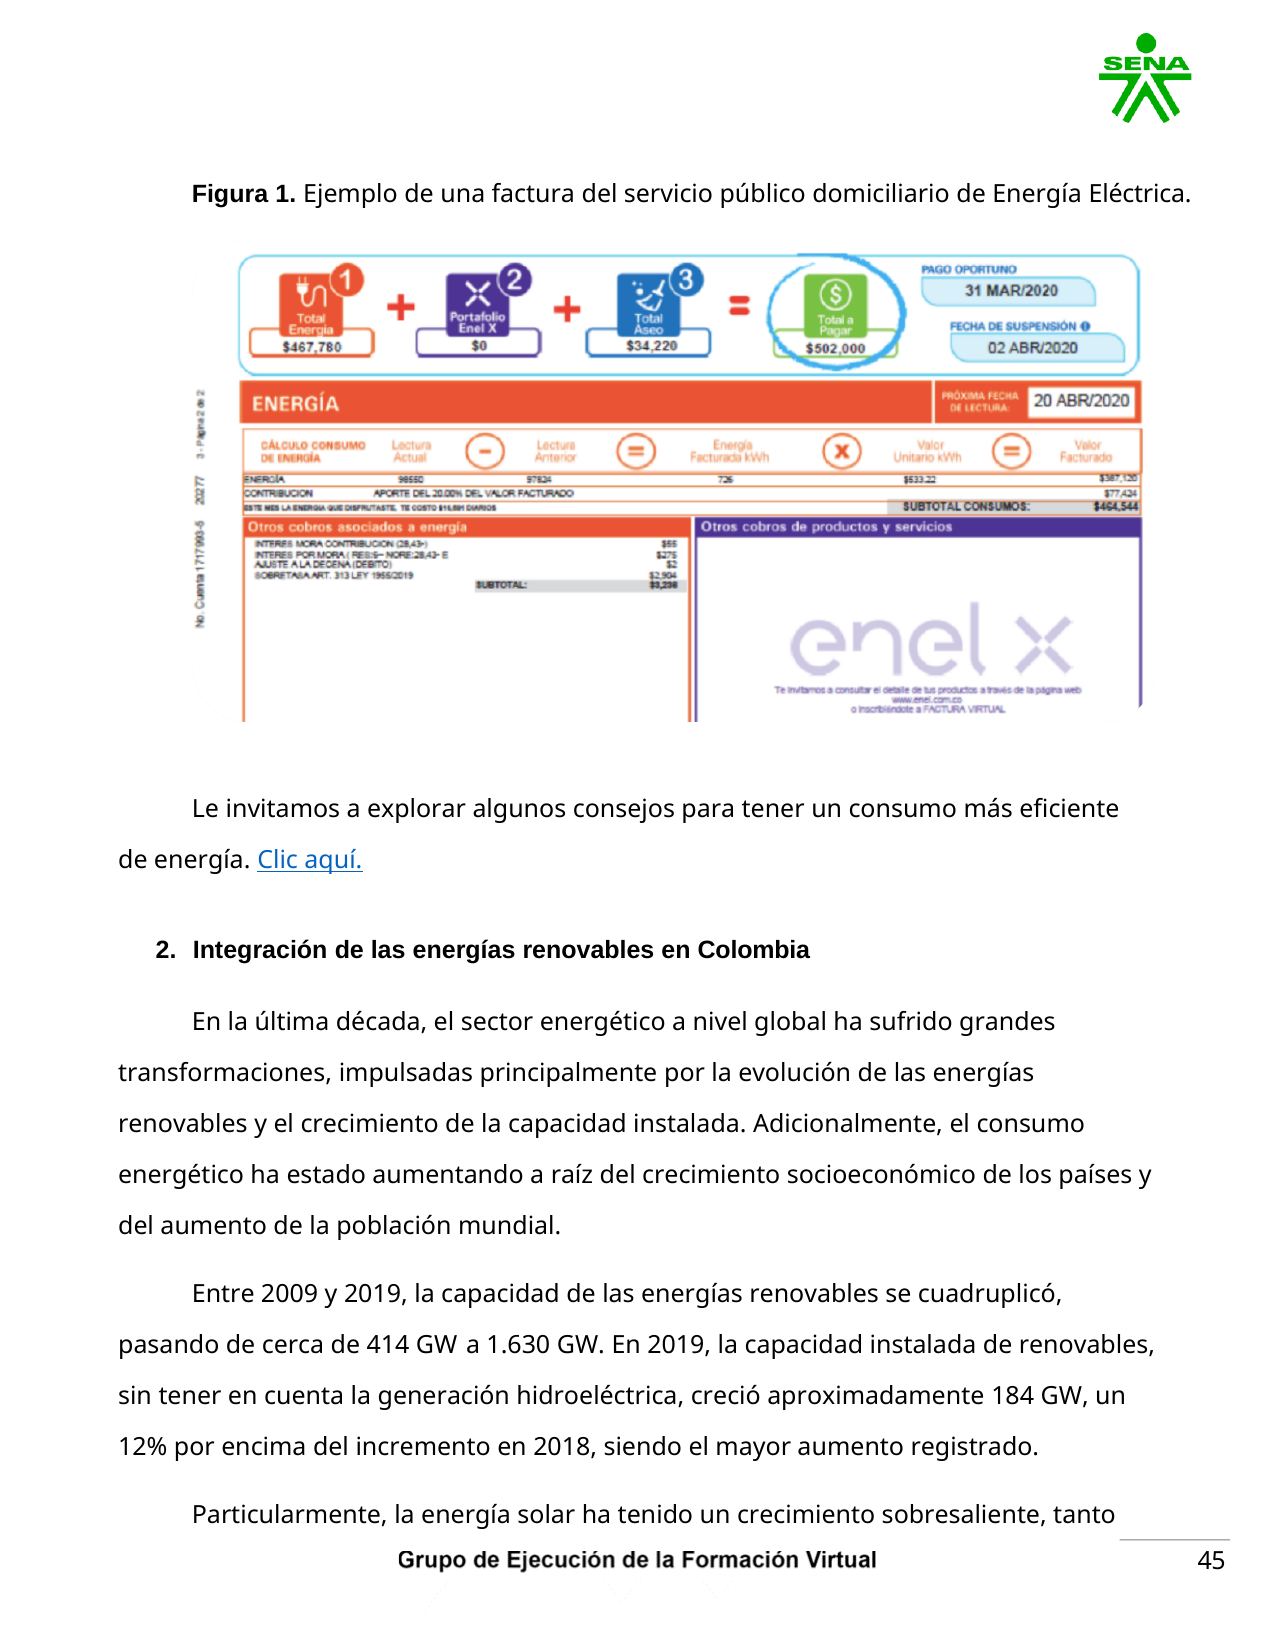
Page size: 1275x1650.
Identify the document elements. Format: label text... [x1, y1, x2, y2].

text Figura 1. Ejemplo de una factura del servicio público domiciliario de Energía Eléctrica. [192, 175, 1237, 209]
picture [1099, 33, 1192, 123]
subtitle Integración de las energías renovables en Colombia [155, 935, 1237, 964]
text Entre 2009 y 2019, la capacidad de las energías renovables se cuadruplicó, pasando de cerca de 414 GW a 1.630 GW. En 2019, la capacidad instalada de renovables, sin tener en cuenta la generación hidroeléctrica, creció aproximadamente 184 GW, un 12% por encima del incremento en 2018, siendo el mayor aumento registrado. [118, 1275, 1157, 1463]
text En la última década, el sector energético a nivel global ha sufrido grandes transformaciones, impulsadas principalmente por la evolución de las energías renovables y el crecimiento de la capacidad instalada. Adicionalmente, el consumo energético ha estado aumentando a raíz del crecimiento socioeconómico de los países y del aumento de la población mundial. [118, 1004, 1157, 1242]
picture [192, 241, 1156, 722]
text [118, 1496, 1152, 1530]
picture [398, 1551, 876, 1611]
text Le invitamos a explorar algunos consejos para tener un consumo más eficiente de energía. Clic aquí. [118, 790, 1152, 876]
